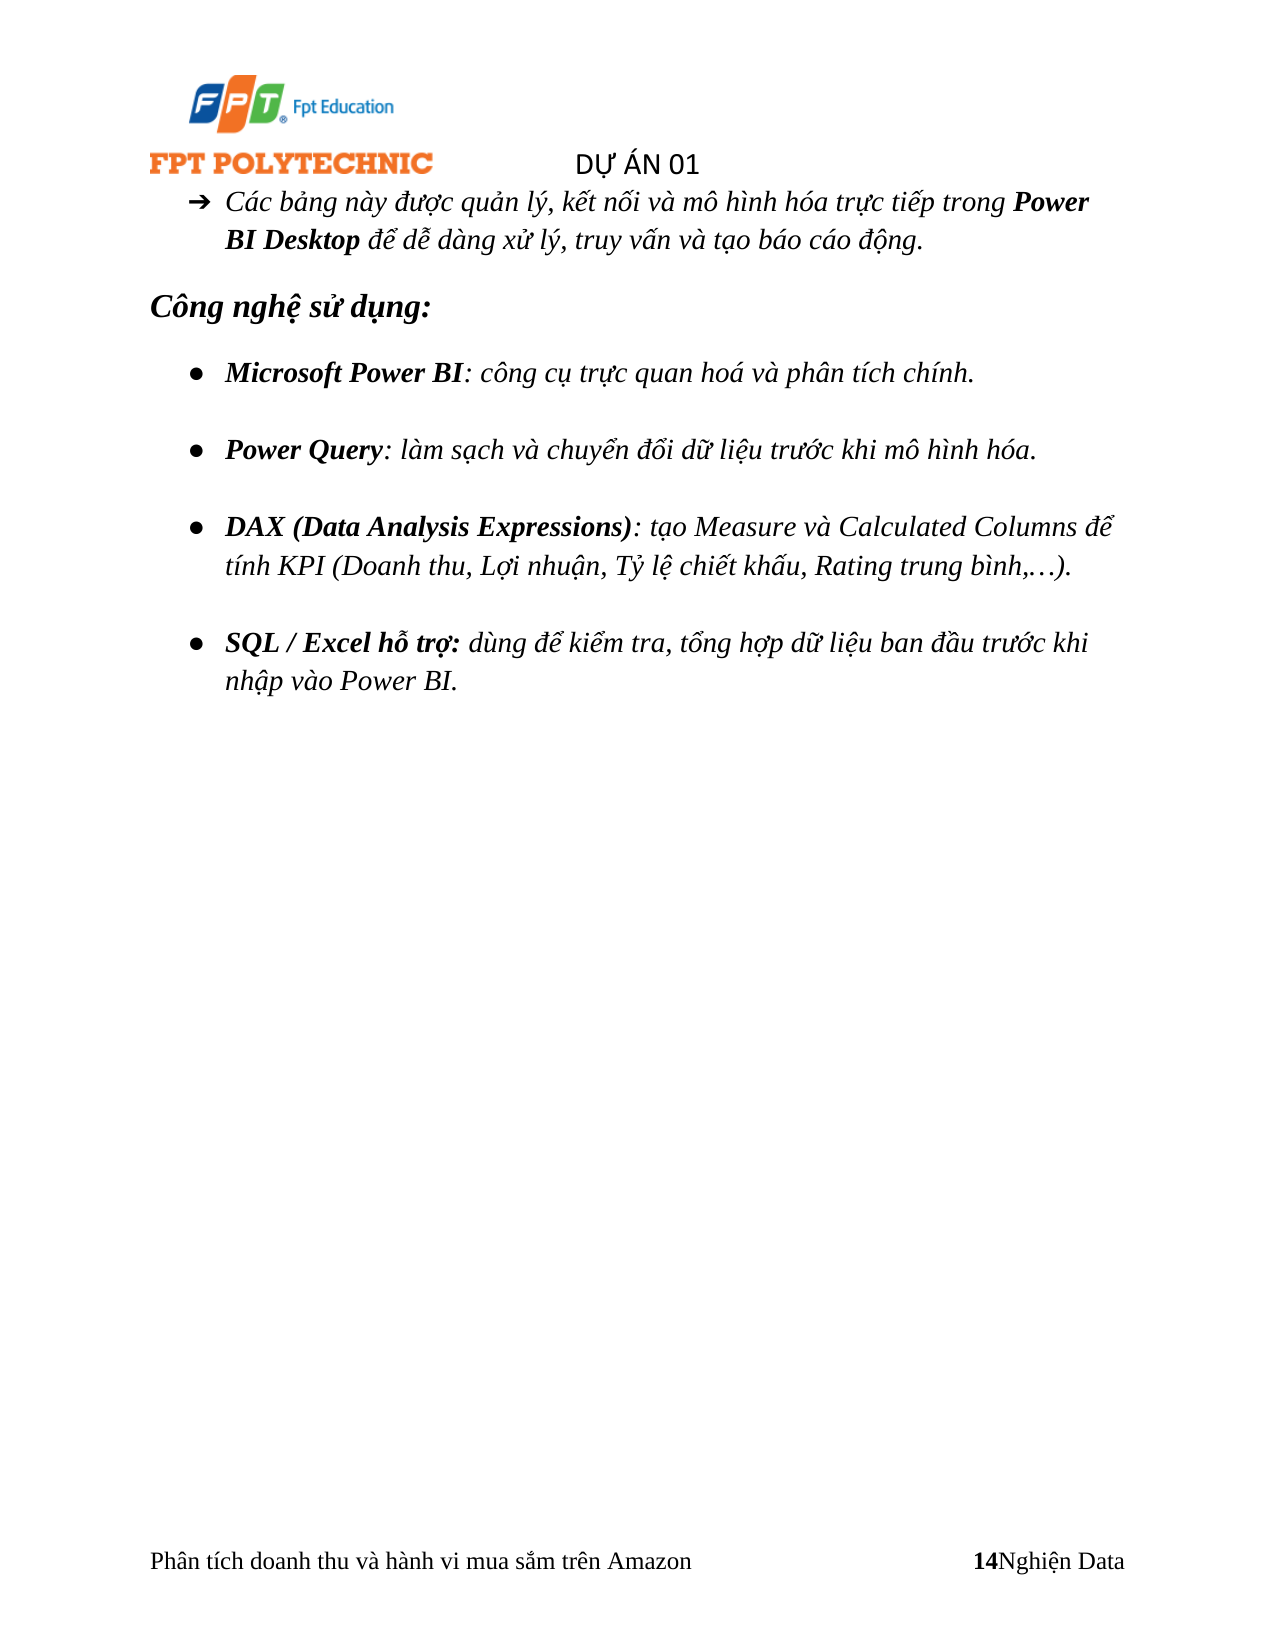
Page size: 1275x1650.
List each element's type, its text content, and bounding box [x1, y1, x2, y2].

list Power Query: làm sạch và chuyển đổi dữ liệu trước khi mô hình hóa. [187, 432, 1125, 504]
list SQL / Excel hỗ trợ: dùng để kiểm tra, tổng hợp dữ liệu ban đầu trước khi nhập vào Power BI. [187, 625, 1125, 736]
list Các bảng này được quản lý, kết nối và mô hình hóa trực tiếp trong Power BI Desktop để dễ dàng xử lý, truy vấn và tạo báo cáo động. [187, 184, 1125, 256]
subtitle Công nghệ sử dụng: [150, 286, 1125, 324]
list Microsoft Power BI: công cụ trực quan hoá và phân tích chính. [187, 355, 1125, 427]
picture [150, 75, 436, 174]
list DAX (Data Analysis Expressions): tạo Measure và Calculated Columns để tính KPI (Doanh thu, Lợi nhuận, Tỷ lệ chiết khấu, Rating trung bình,…). [187, 509, 1125, 620]
